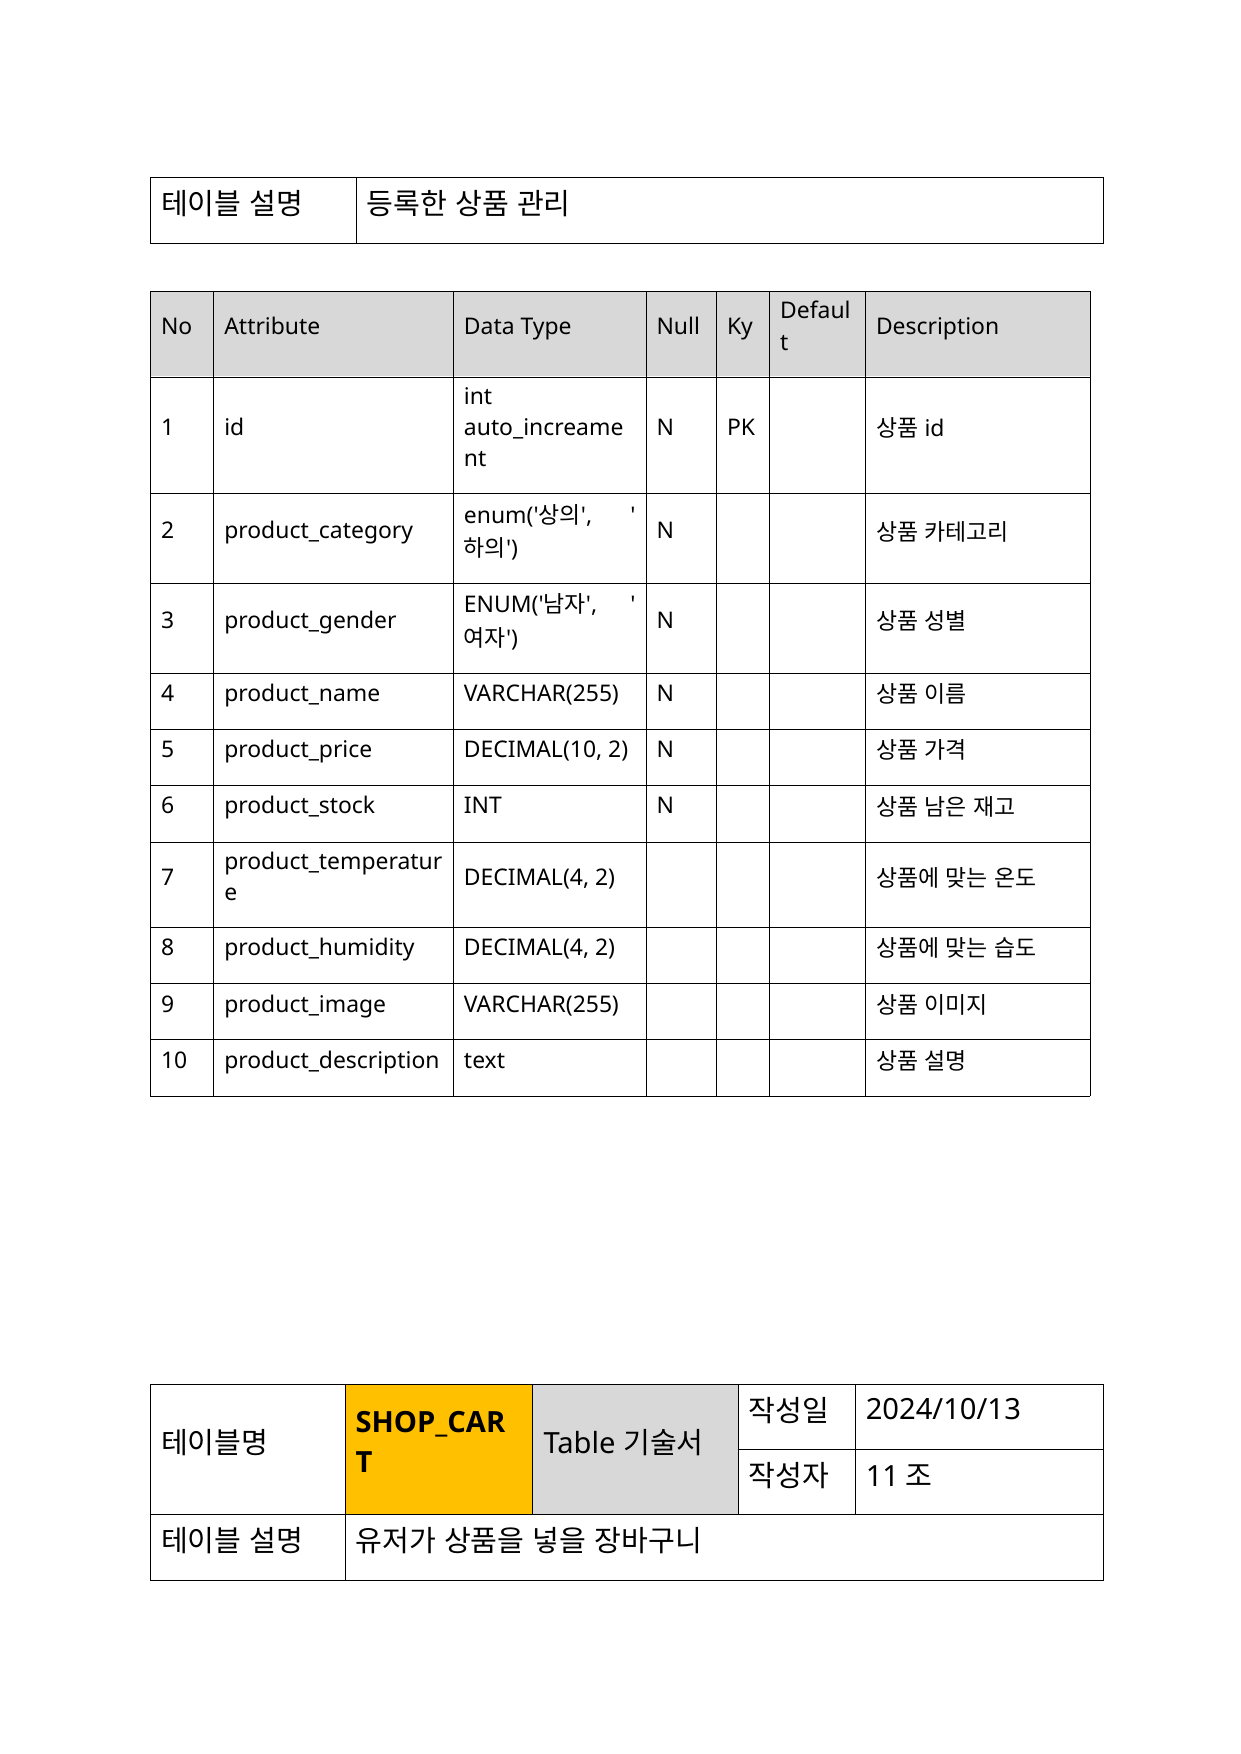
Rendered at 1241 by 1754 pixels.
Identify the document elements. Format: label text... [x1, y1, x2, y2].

table_header Null [647, 292, 716, 376]
table_cell 테이블 설명 [151, 178, 356, 242]
table_cell 상품 설명 [866, 1040, 1090, 1096]
table_cell 상품에 맞는 온도 [866, 843, 1090, 927]
table_cell [770, 494, 865, 583]
table_cell [717, 730, 769, 785]
table_cell [647, 984, 716, 1039]
table_cell 테이블 설명 [151, 1515, 345, 1580]
table_cell 상품 남은 재고 [866, 786, 1090, 841]
table_cell [770, 928, 865, 983]
table_header Attribute [214, 292, 453, 376]
table_cell N [647, 674, 716, 729]
table_cell [770, 786, 865, 841]
table_cell [770, 1040, 865, 1096]
table_header 테이블명 [151, 1385, 345, 1514]
table_header Data Type [454, 292, 646, 376]
table_cell product_description [214, 1040, 453, 1096]
table_cell [770, 674, 865, 729]
table_cell [717, 786, 769, 841]
table_header 2024/10/13 [856, 1385, 1103, 1449]
table_cell product_temperature [214, 843, 453, 927]
table_cell enum('상의', '하의') [454, 494, 646, 583]
table_cell [717, 928, 769, 983]
table_cell 상품에 맞는 습도 [866, 928, 1090, 983]
table_cell 유저가 상품을 넣을 장바구니 [346, 1515, 1103, 1580]
table_cell 상품 가격 [866, 730, 1090, 785]
table_cell [717, 494, 769, 583]
table_header Default [770, 292, 865, 376]
table_cell 7 [151, 843, 213, 927]
table_cell product_humidity [214, 928, 453, 983]
table_cell product_price [214, 730, 453, 785]
table_cell N [647, 584, 716, 673]
table_cell product_gender [214, 584, 453, 673]
table_cell [770, 378, 865, 493]
table_cell 상품 카테고리 [866, 494, 1090, 583]
table_cell DECIMAL(4, 2) [454, 843, 646, 927]
table_cell PK [717, 378, 769, 493]
table_header No [151, 292, 213, 376]
table_cell text [454, 1040, 646, 1096]
table_cell [647, 843, 716, 927]
table_cell product_name [214, 674, 453, 729]
table_cell [717, 674, 769, 729]
table_cell 3 [151, 584, 213, 673]
table_cell product_image [214, 984, 453, 1039]
table_cell 11조 [856, 1450, 1103, 1514]
table_cell N [647, 786, 716, 841]
table_cell product_category [214, 494, 453, 583]
table_cell ENUM('남자', '여자') [454, 584, 646, 673]
table_cell [770, 843, 865, 927]
table_header Table 기술서 [533, 1385, 738, 1514]
table_cell 1 [151, 378, 213, 493]
table_cell 5 [151, 730, 213, 785]
table_cell 상품 성별 [866, 584, 1090, 673]
table_cell [770, 984, 865, 1039]
table_cell [770, 584, 865, 673]
table_cell [647, 1040, 716, 1096]
table_cell VARCHAR(255) [454, 984, 646, 1039]
table_cell 상품 id [866, 378, 1090, 493]
table_cell 6 [151, 786, 213, 841]
table_cell N [647, 730, 716, 785]
table_cell DECIMAL(10, 2) [454, 730, 646, 785]
table_cell 작성자 [739, 1450, 855, 1514]
table_cell [647, 928, 716, 983]
table_cell 8 [151, 928, 213, 983]
table_cell id [214, 378, 453, 493]
table_header SHOP_CART [346, 1385, 532, 1514]
table_cell 10 [151, 1040, 213, 1096]
table_cell [717, 584, 769, 673]
table_header Description [866, 292, 1090, 376]
table_cell N [647, 494, 716, 583]
table_cell [717, 1040, 769, 1096]
table_cell [717, 984, 769, 1039]
table_cell VARCHAR(255) [454, 674, 646, 729]
table_cell 상품 이미지 [866, 984, 1090, 1039]
table_header 작성일 [739, 1385, 855, 1449]
table_cell 4 [151, 674, 213, 729]
table_cell 상품 이름 [866, 674, 1090, 729]
table_cell INT [454, 786, 646, 841]
table_cell 2 [151, 494, 213, 583]
table_cell N [647, 378, 716, 493]
table_cell 9 [151, 984, 213, 1039]
table_cell product_stock [214, 786, 453, 841]
table_cell int auto_increament [454, 378, 646, 493]
table_cell 등록한 상품 관리 [357, 178, 1103, 242]
table_cell DECIMAL(4, 2) [454, 928, 646, 983]
table_header Ky [717, 292, 769, 376]
table_cell [770, 730, 865, 785]
table_cell [717, 843, 769, 927]
